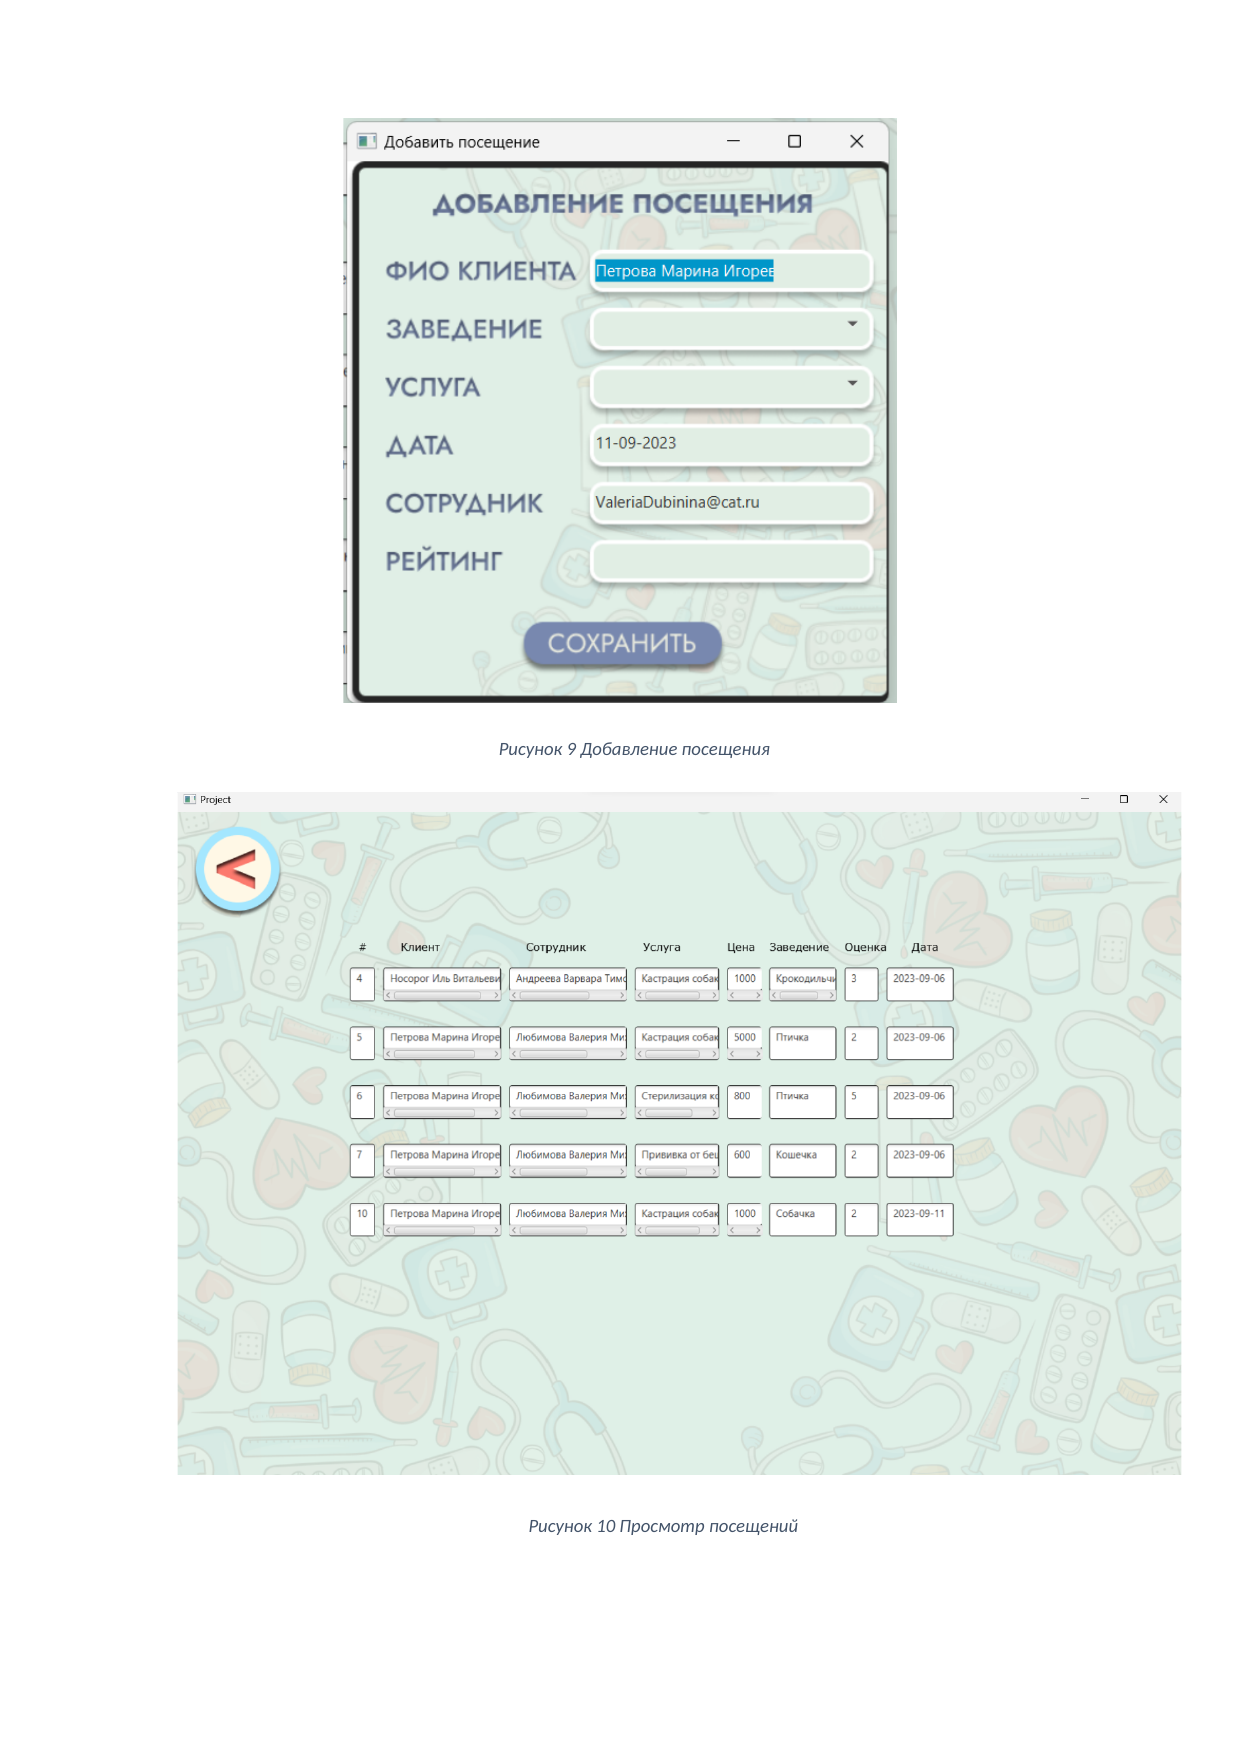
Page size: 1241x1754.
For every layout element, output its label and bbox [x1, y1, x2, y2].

picture [177, 792, 1182, 1475]
picture [343, 118, 897, 703]
